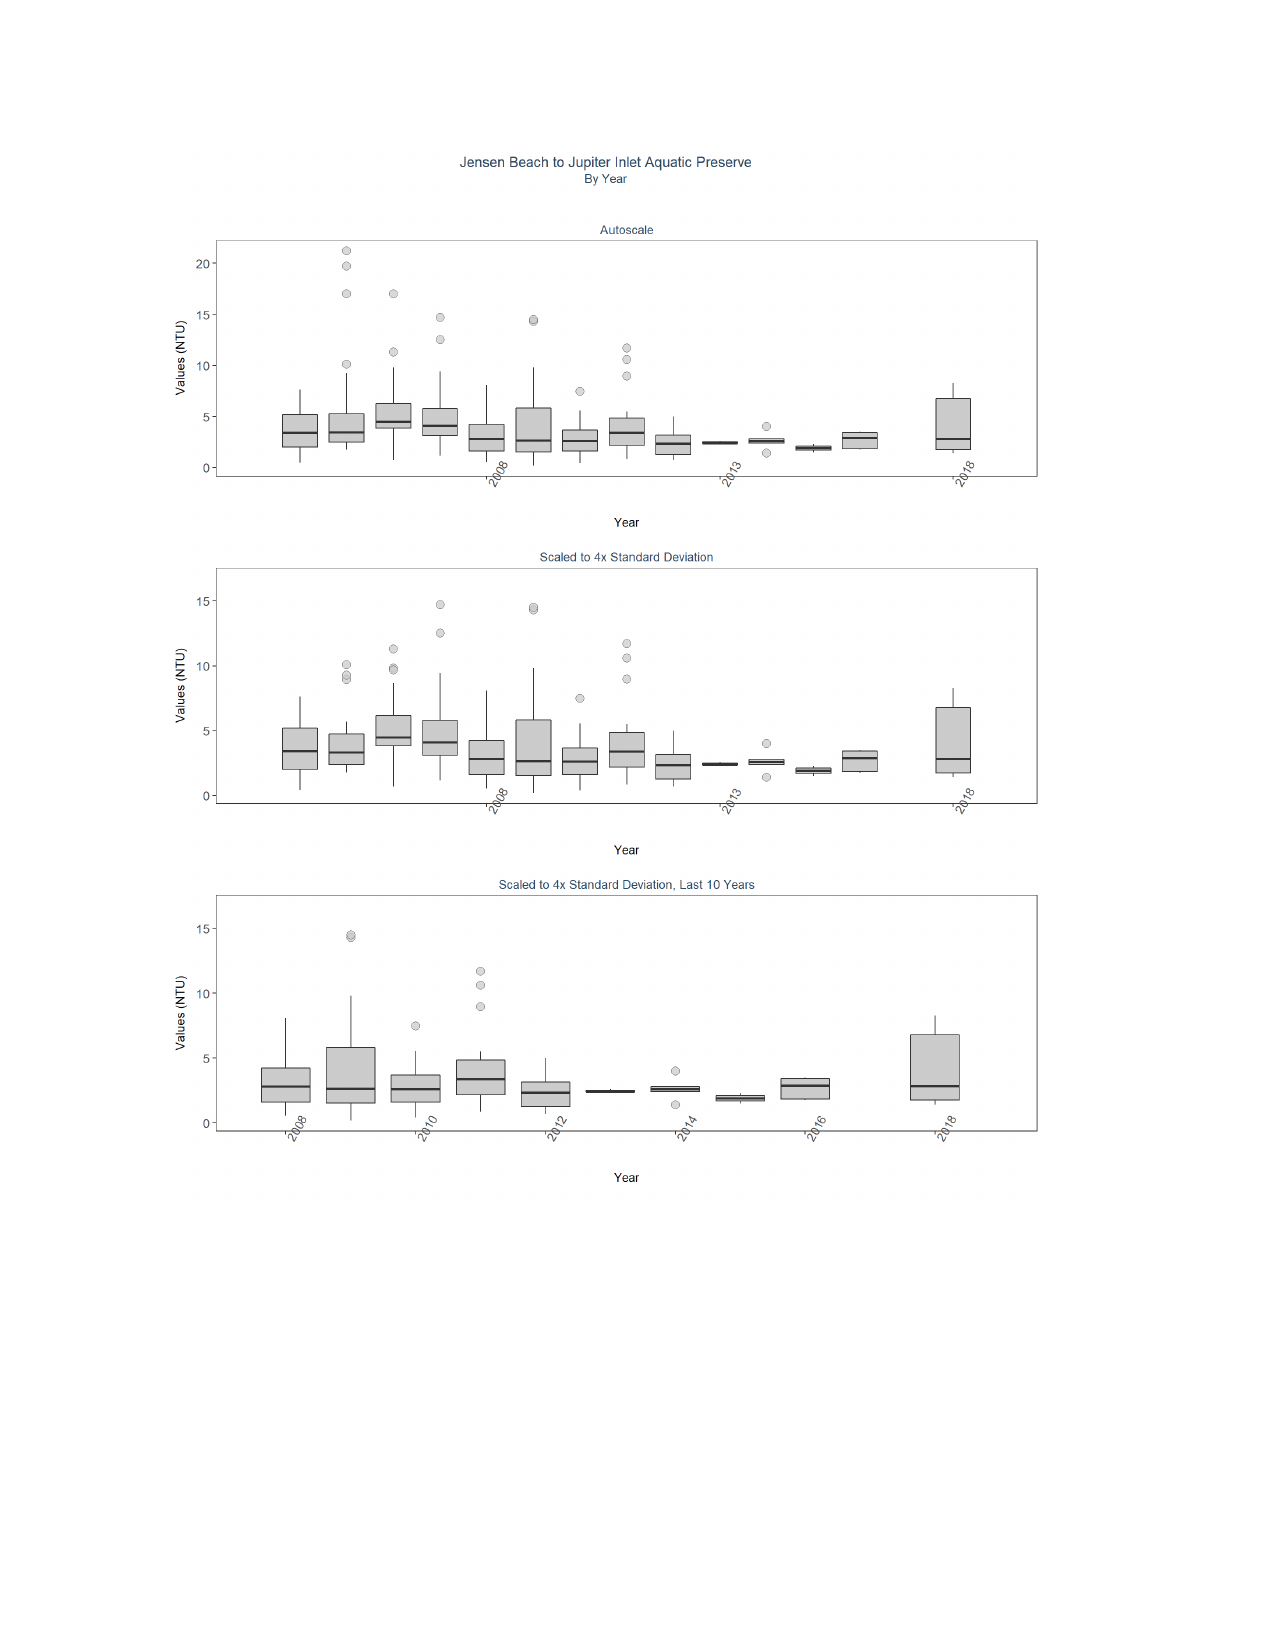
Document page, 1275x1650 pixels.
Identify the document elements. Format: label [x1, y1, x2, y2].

picture [168, 150, 1044, 1200]
